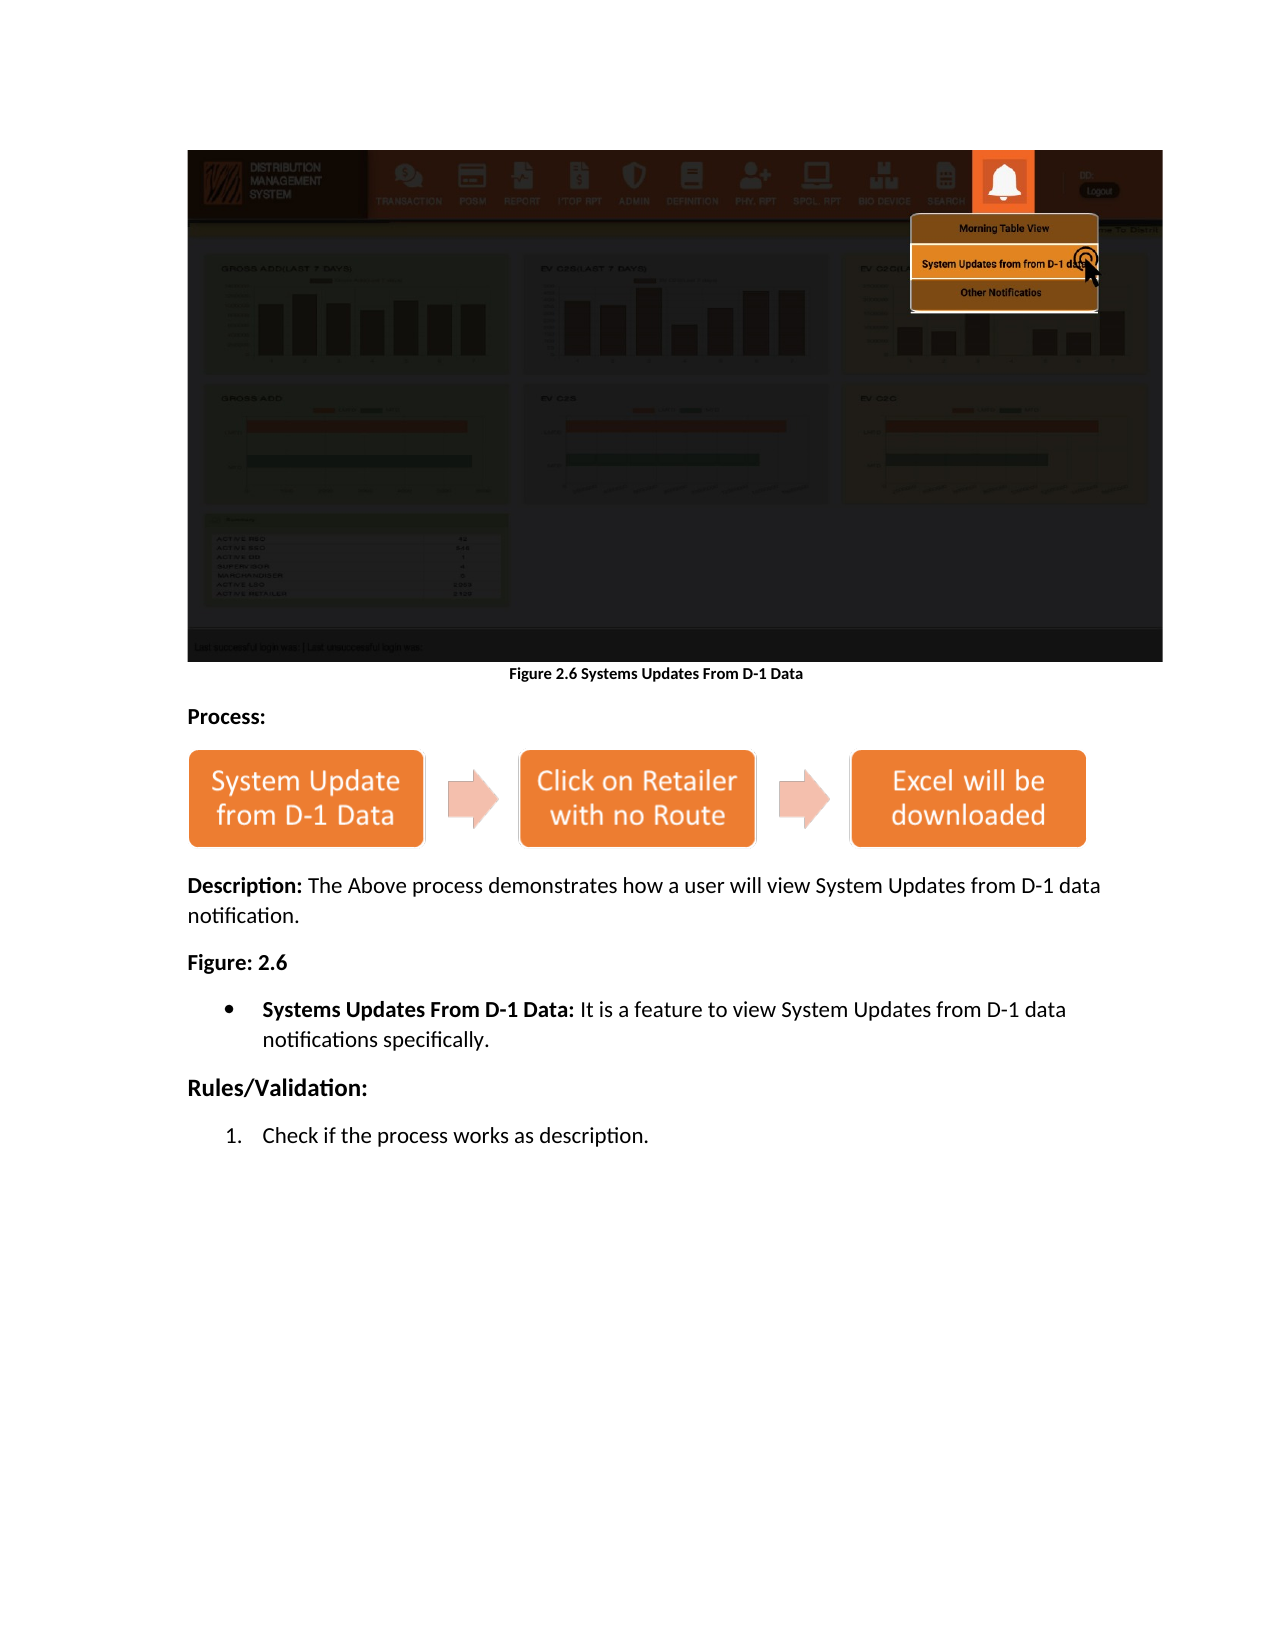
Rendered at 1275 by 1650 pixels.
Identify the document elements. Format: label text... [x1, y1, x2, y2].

text Description: The Above process demonstrates how a user will view System Updates from D-1 data notification. [187, 871, 1125, 929]
text Process: [187, 702, 1125, 730]
list Systems Updates From D-1 Data: It is a feature to view System Updates from D-1 data notifications specifically. [225, 995, 1125, 1053]
text Figure: 2.6 [187, 948, 1125, 976]
text Figure 2.6 Systems Updates From D-1 Data [187, 662, 1125, 684]
text Rules/Validation: [187, 1072, 1125, 1102]
list Check if the process works as description. [225, 1121, 1125, 1149]
picture [187, 150, 1163, 662]
picture [187, 748, 1088, 852]
